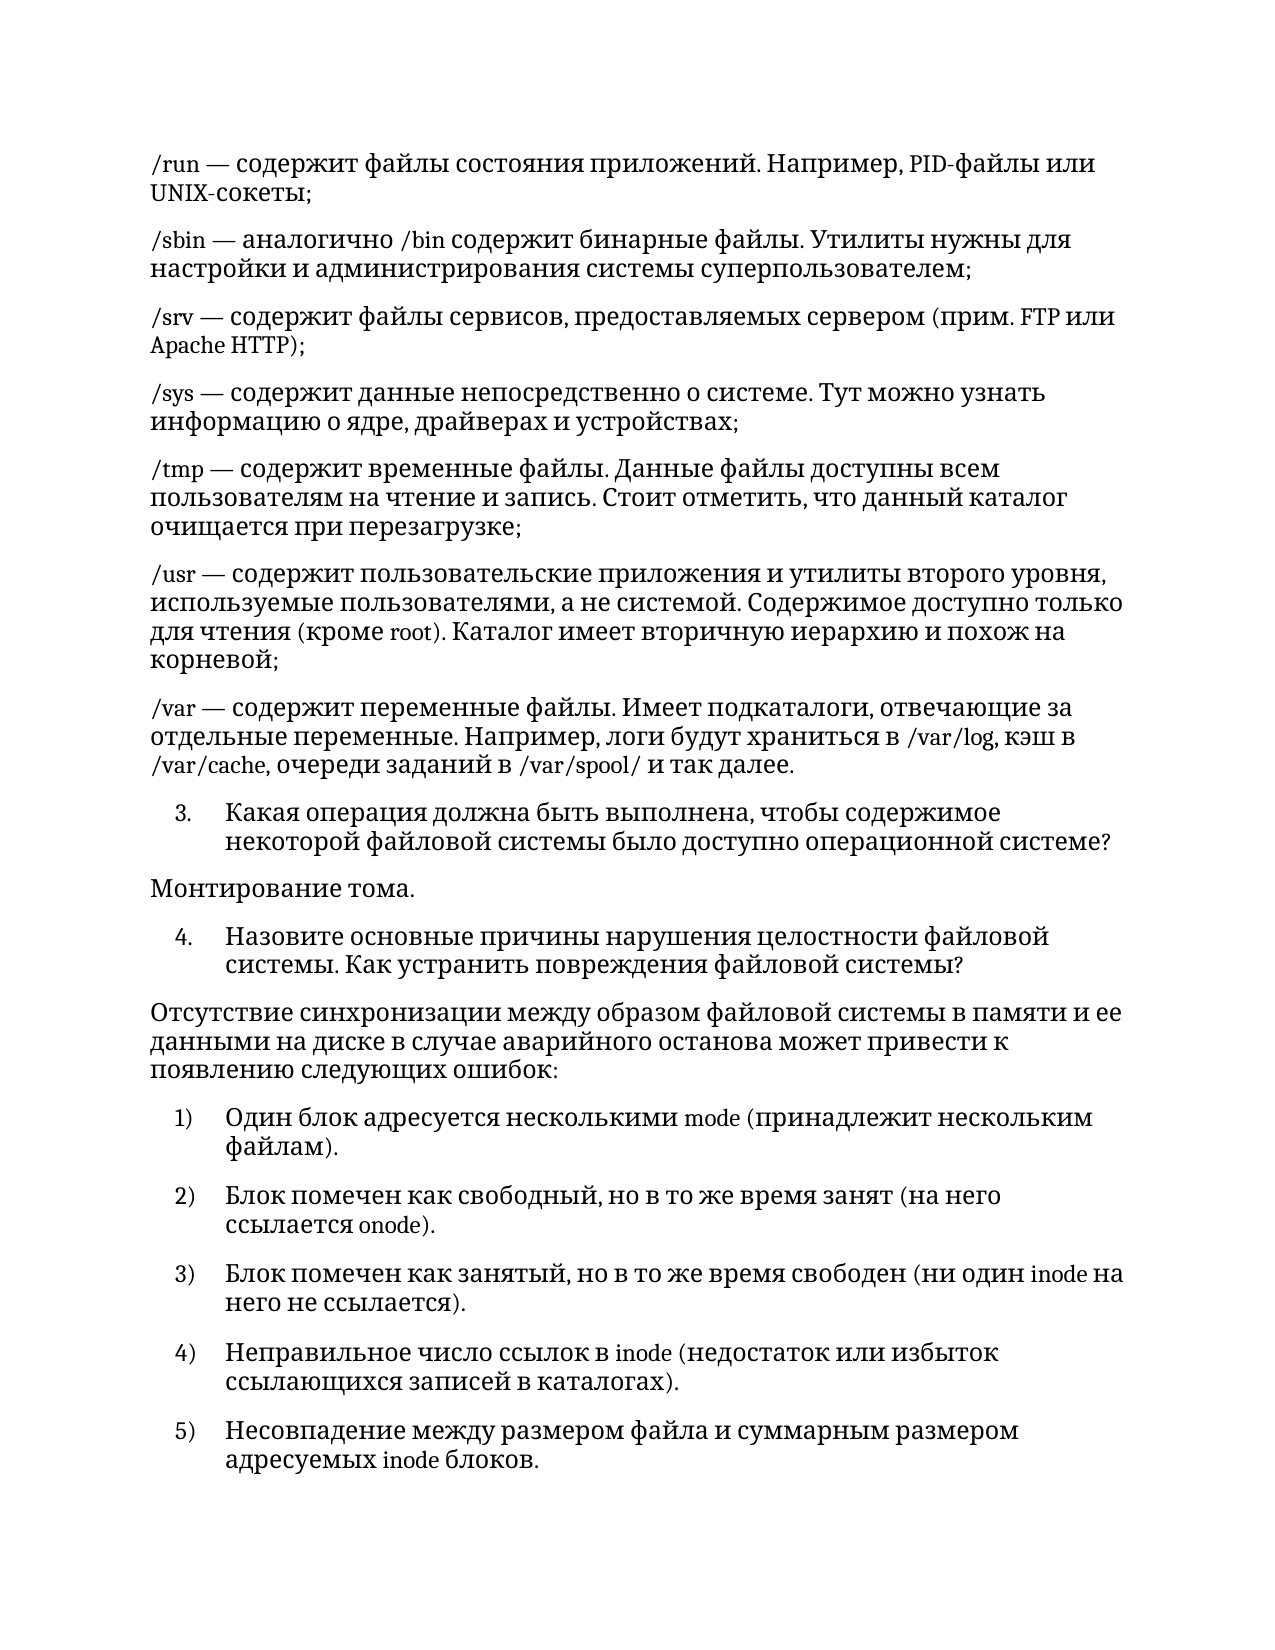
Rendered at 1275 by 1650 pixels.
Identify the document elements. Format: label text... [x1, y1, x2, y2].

list Несовпадение между размером файла и суммарным размером адресуемых inode блоков. [175, 1417, 1125, 1474]
list Назовите основные причины нарушения целостности файловой системы. Как устранить повреждения файловой системы? [175, 922, 1125, 980]
text Отсутствие синхронизации между образом файловой системы в памяти и ее данными на диске в случае аварийного останова может привести к появлению следующих ошибок: [150, 999, 1125, 1085]
list Один блок адресуется несколькими mode (принадлежит нескольким файлам). [175, 1104, 1125, 1161]
text /sbin — аналогично /bin содержит бинарные файлы. Утилиты нужны для настройки и администрирования системы суперпользователем; [150, 226, 1125, 284]
list Блок помечен как свободный, но в то же время занят (на него ссылается onode). [175, 1182, 1125, 1239]
text /run — содержит файлы состояния приложений. Например, PID-файлы или UNIX-сокеты; [150, 150, 1125, 207]
list Блок помечен как занятый, но в то же время свободен (ни один inode на него не ссылается). [175, 1260, 1125, 1318]
list Неправильное число ссылок в inode (недостаток или избыток ссылающихся записей в каталогах). [175, 1339, 1125, 1396]
text /usr — содержит пользовательские приложения и утилиты второго уровня, используемые пользователями, а не системой. Содержимое доступно только для чтения (кроме root). Каталог имеет вторичную иерархию и похож на корневой; [150, 560, 1125, 675]
text /srv — содержит файлы сервисов, предоставляемых сервером (прим. FTP или Apache HTTP); [150, 302, 1125, 360]
text Монтирование тома. [150, 875, 1125, 904]
list Какая операция должна быть выполнена, чтобы содержимое некоторой файловой системы было доступно операционной системе? [175, 799, 1125, 856]
text /var — содержит переменные файлы. Имеет подкаталоги, отвечающие за отдельные переменные. Например, логи будут храниться в /var/log, кэш в /var/cache, очереди заданий в /var/spool/ и так далее. [150, 694, 1125, 780]
text /tmp — содержит временные файлы. Данные файлы доступны всем пользователям на чтение и запись. Стоит отметить, что данный каталог очищается при перезагрузке; [150, 455, 1125, 541]
text /sys — содержит данные непосредственно о системе. Тут можно узнать информацию о ядре, драйверах и устройствах; [150, 379, 1125, 436]
